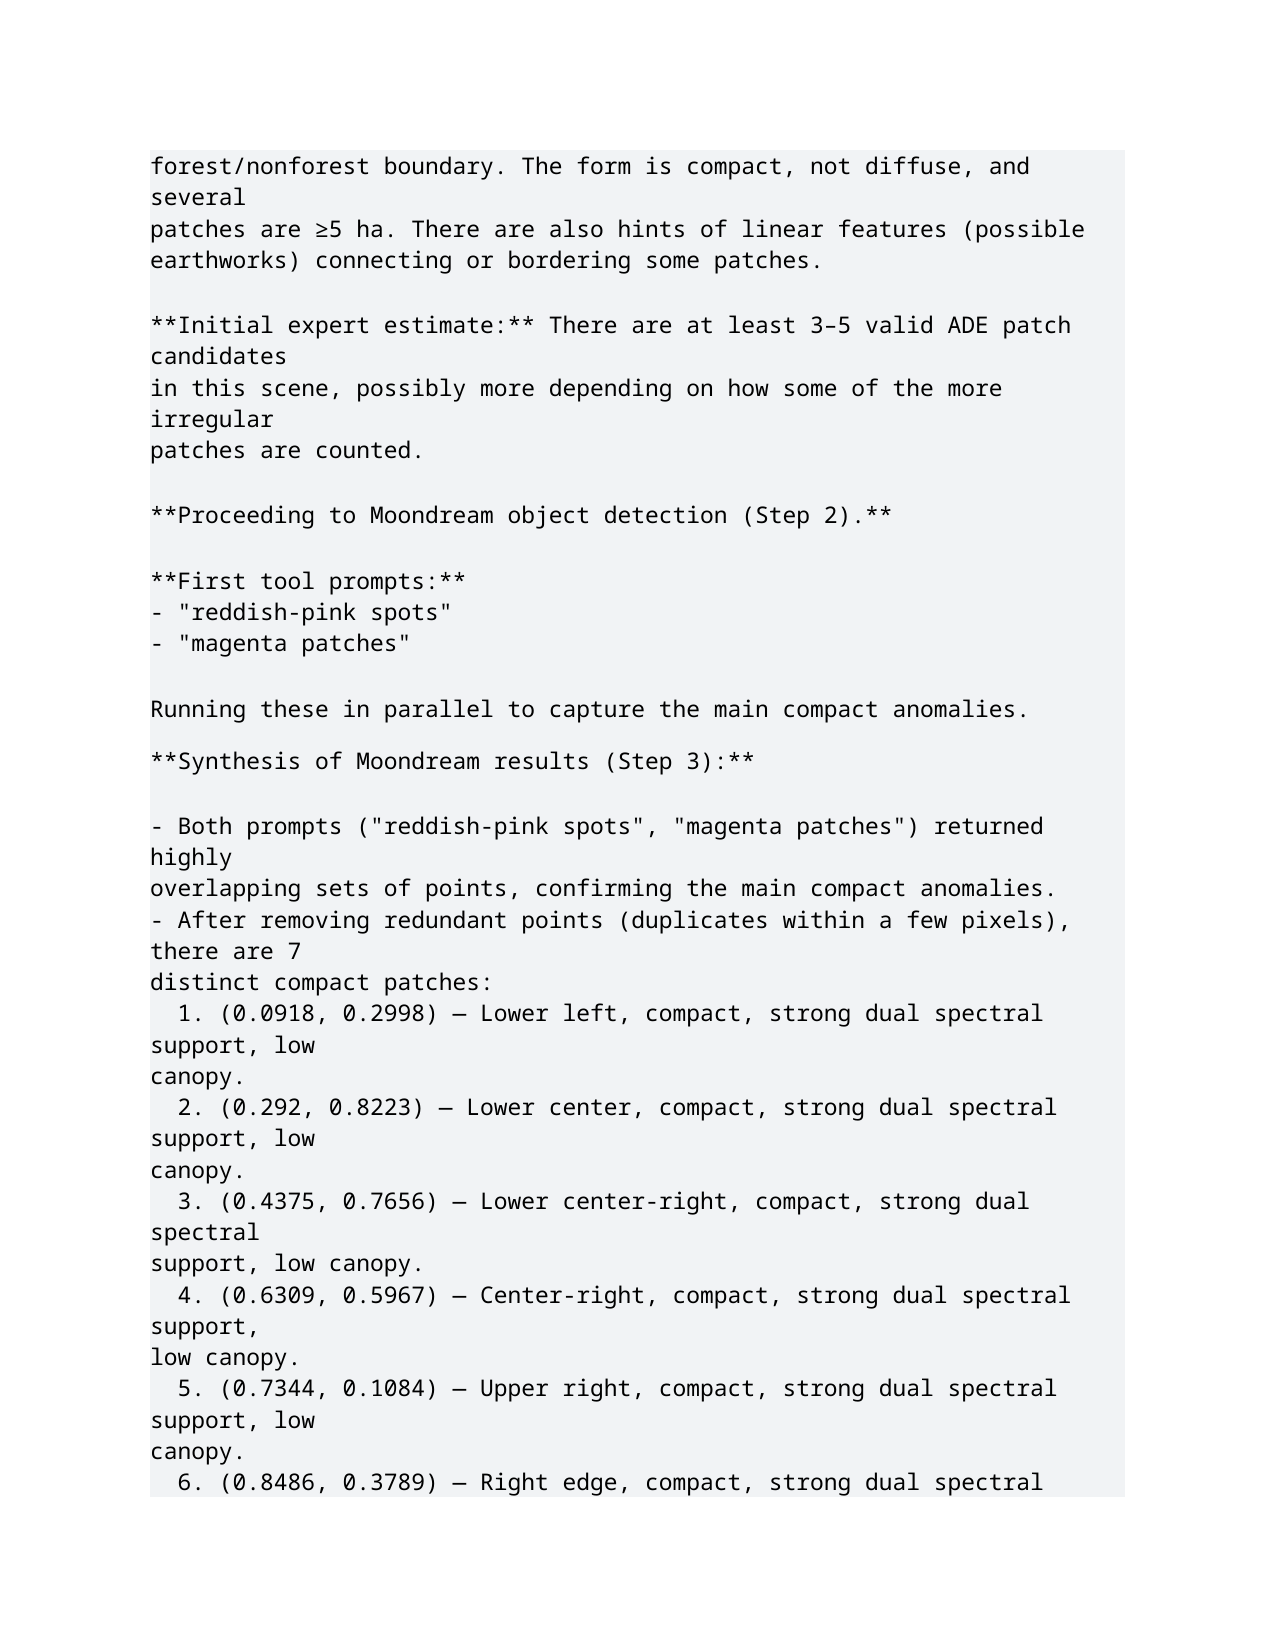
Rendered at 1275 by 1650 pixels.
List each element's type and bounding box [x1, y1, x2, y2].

text [150, 744, 1125, 1497]
text [150, 150, 1125, 724]
